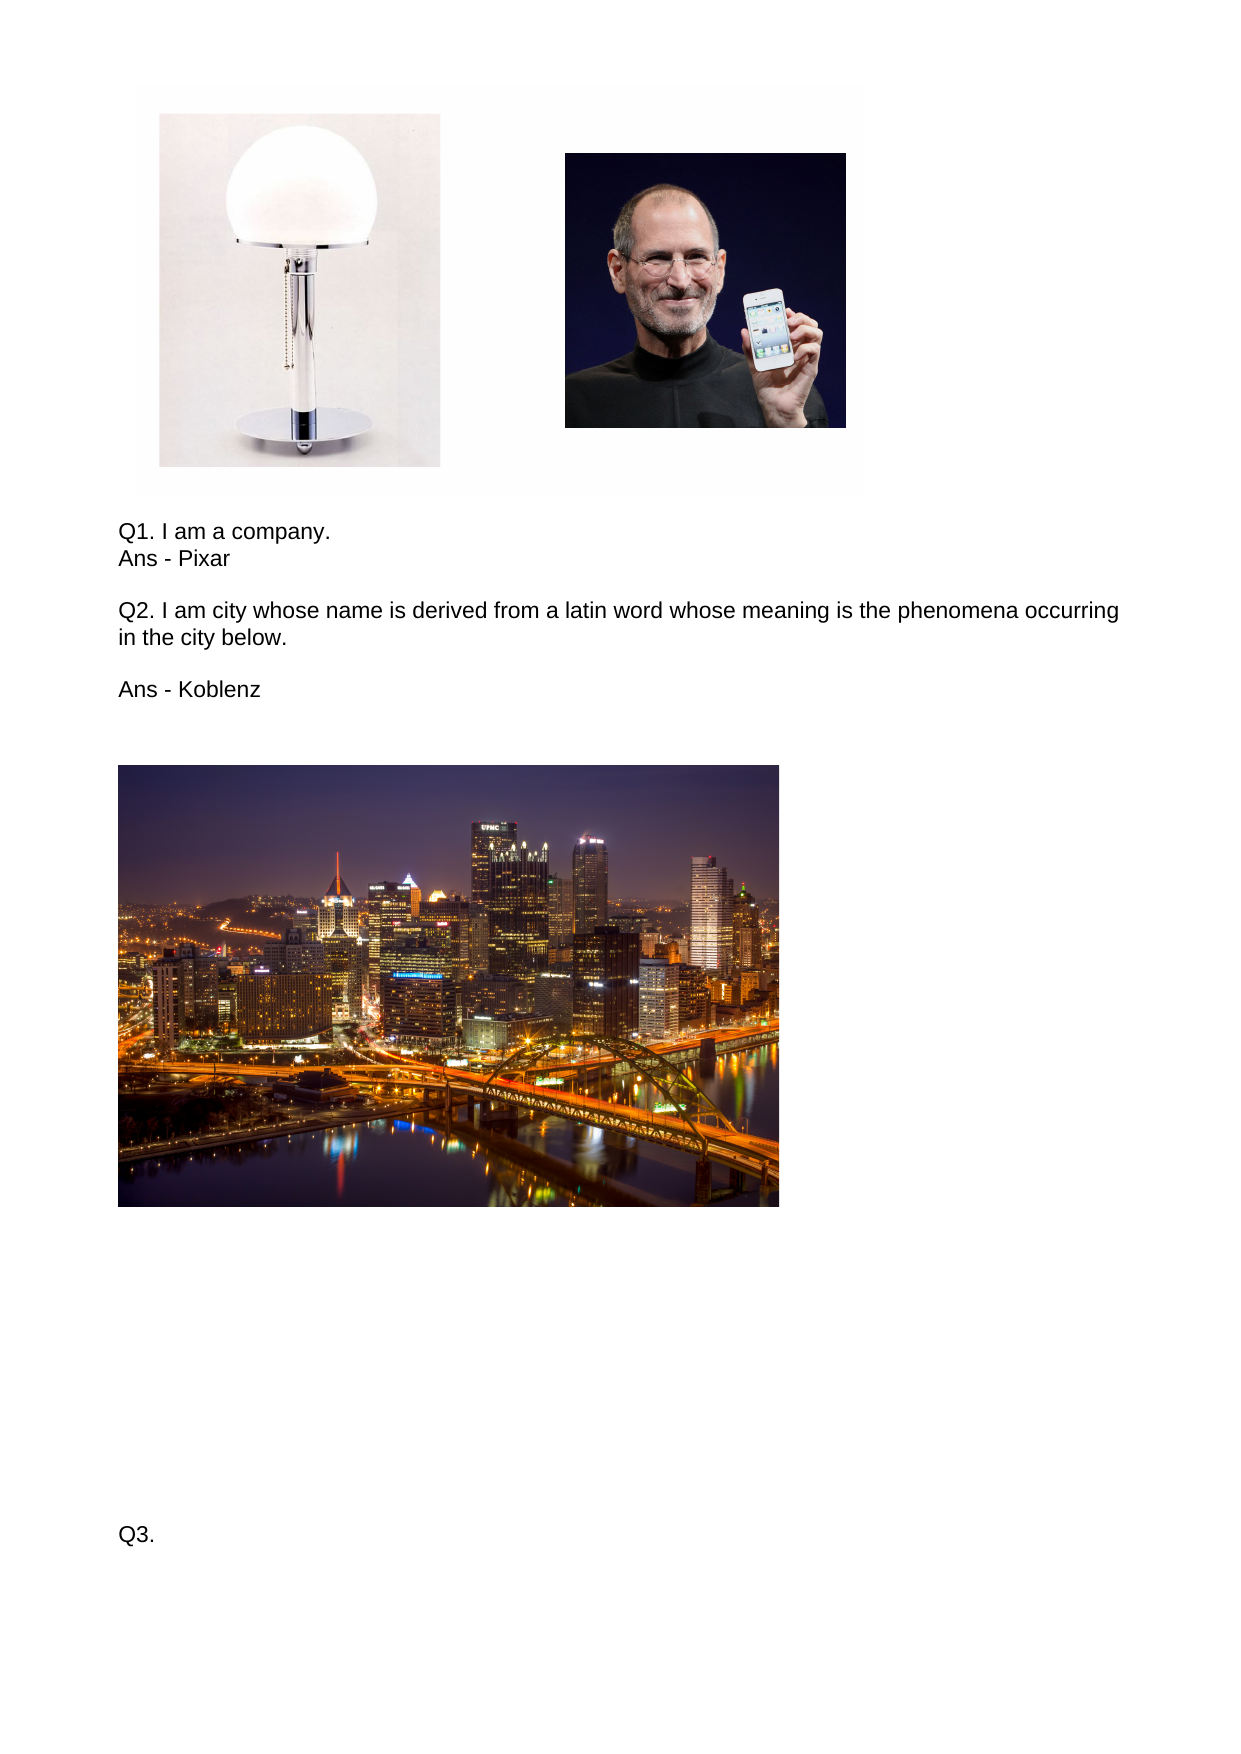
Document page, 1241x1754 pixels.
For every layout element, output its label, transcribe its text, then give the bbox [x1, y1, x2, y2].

text Q2. I am city whose name is derived from a latin word whose meaning is the phenomena occurring in the city below. [118, 597, 1122, 650]
text Ans - Koblenz [118, 676, 1122, 703]
text Q3. [118, 1521, 1122, 1548]
picture [136, 85, 866, 494]
text Ans - Pixar [118, 544, 1122, 571]
picture [118, 765, 780, 1207]
